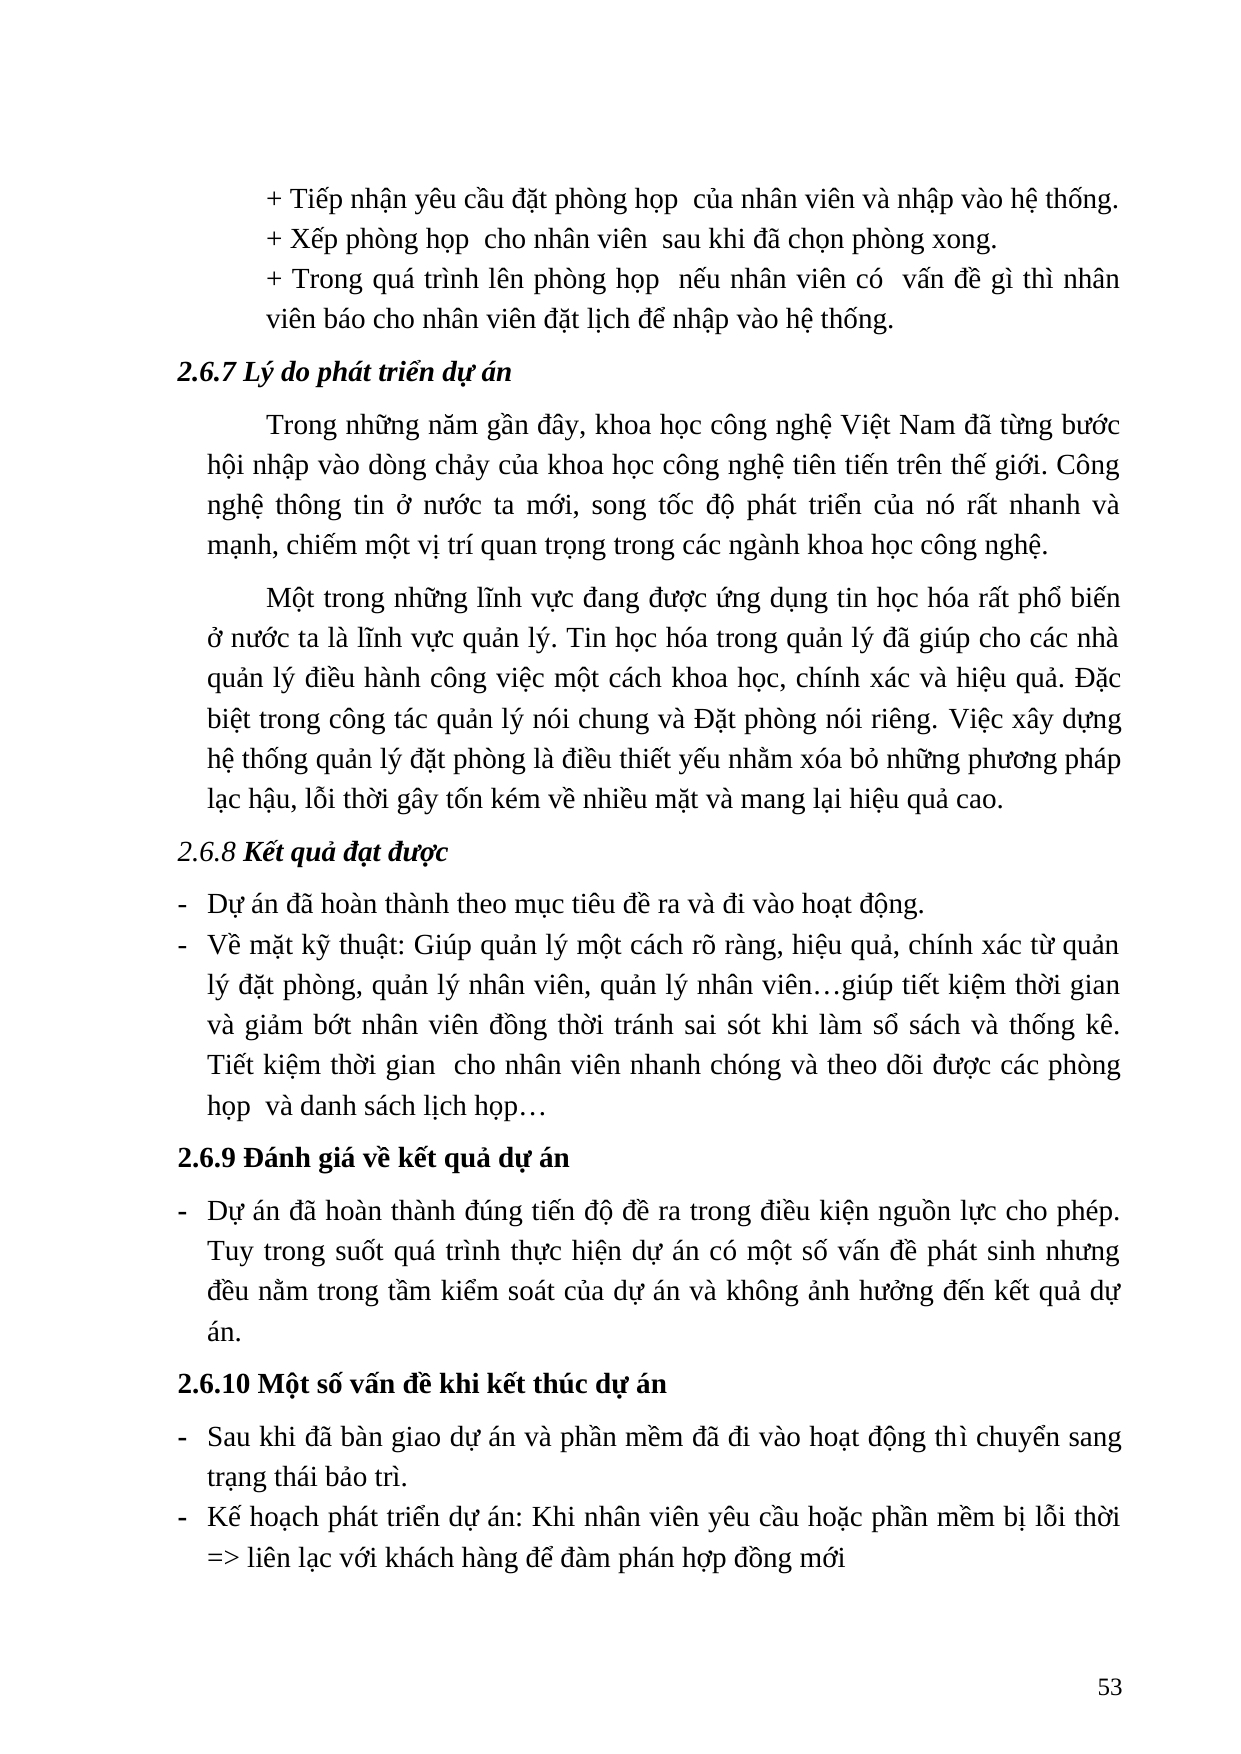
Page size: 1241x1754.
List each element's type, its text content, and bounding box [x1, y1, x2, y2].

list Dự án đã hoàn thành đúng tiến độ đề ra trong điều kiện nguồn lực cho phép. Tuy trong suốt quá trình thực hiện dự án có một số vấn đề phát sinh nhưng đều nằm trong tầm kiểm soát của dự án và không ảnh hưởng đến kết quả dự án. [177, 1193, 1122, 1347]
text 2.6.8 Kết quả đạt được [177, 834, 1122, 867]
list Dự án đã hoàn thành theo mục tiêu đề ra và đi vào hoạt động. [177, 887, 1122, 920]
list Sau khi đã bàn giao dự án và phần mềm đã đi vào hoạt động thì chuyển sang trạng thái bảo trì. [177, 1419, 1122, 1493]
list Về mặt kỹ thuật: Giúp quản lý một cách rõ ràng, hiệu quả, chính xác từ quản lý đặt phòng, quản lý nhân viên, quản lý nhân viên…giúp tiết kiệm thời gian và giảm bớt nhân viên đồng thời tránh sai sót khi làm sổ sách và thống kê. Tiết kiệm thời gian cho nhân viên nhanh chóng và theo dõi được các phòng họp và danh sách lịch họp… [177, 927, 1122, 1121]
list Kế hoạch phát triển dự án: Khi nhân viên yêu cầu hoặc phần mềm bị lỗi thời => liên lạc với khách hàng để đàm phán hợp đồng mới [177, 1499, 1122, 1573]
list + Tiếp nhận yêu cầu đặt phòng họp của nhân viên và nhập vào hệ thống. [266, 181, 1122, 214]
text Trong những năm gần đây, khoa học công nghệ Việt Nam đã từng bước hội nhập vào dòng chảy của khoa học công nghệ tiên tiến trên thế giới. Công nghệ thông tin ở nước ta mới, song tốc độ phát triển của nó rất nhanh và mạnh, chiếm một vị trí quan trọng trong các ngành khoa học công nghệ. [207, 407, 1122, 561]
text Một trong những lĩnh vực đang được ứng dụng tin học hóa rất phổ biến ở nước ta là lĩnh vực quản lý. Tin học hóa trong quản lý đã giúp cho các nhà quản lý điều hành công việc một cách khoa học, chính xác và hiệu quả. Đặc biệt trong công tác quản lý nói chung và Đặt phòng nói riêng. Việc xây dựng hệ thống quản lý đặt phòng là điều thiết yếu nhằm xóa bỏ những phương pháp lạc hậu, lỗi thời gây tốn kém về nhiều mặt và mang lại hiệu quả cao. [207, 580, 1122, 741]
text 2.6.9 Đánh giá về kết quả dự án [177, 1140, 1122, 1174]
subtitle 2.6.7 Lý do phát triển dự án [177, 354, 1122, 388]
list + Trong quá trình lên phòng họp nếu nhân viên có vấn đề gì thì nhân viên báo cho nhân viên đặt lịch để nhập vào hệ thống. [266, 261, 1122, 335]
text Một trong những lĩnh vực đang được ứng dụng tin học hóa rất phổ biến ở nước ta là lĩnh vực quản lý. Tin học hóa trong quản lý đã giúp cho các nhà quản lý điều hành công việc một cách khoa học, chính xác và hiệu quả. Đặc biệt trong công tác quản lý nói chung và Đặt phòng nói riêng. Việc xây dựng hệ thống quản lý đặt phòng là điều thiết yếu nhằm xóa bỏ những phương pháp lạc hậu, lỗi thời gây tốn kém về nhiều mặt và mang lại hiệu quả cao. [207, 774, 1122, 815]
list + Xếp phòng họp cho nhân viên sau khi đã chọn phòng xong. [266, 221, 1122, 254]
text 2.6.10 Một số vấn đề khi kết thúc dự án [177, 1366, 1122, 1400]
